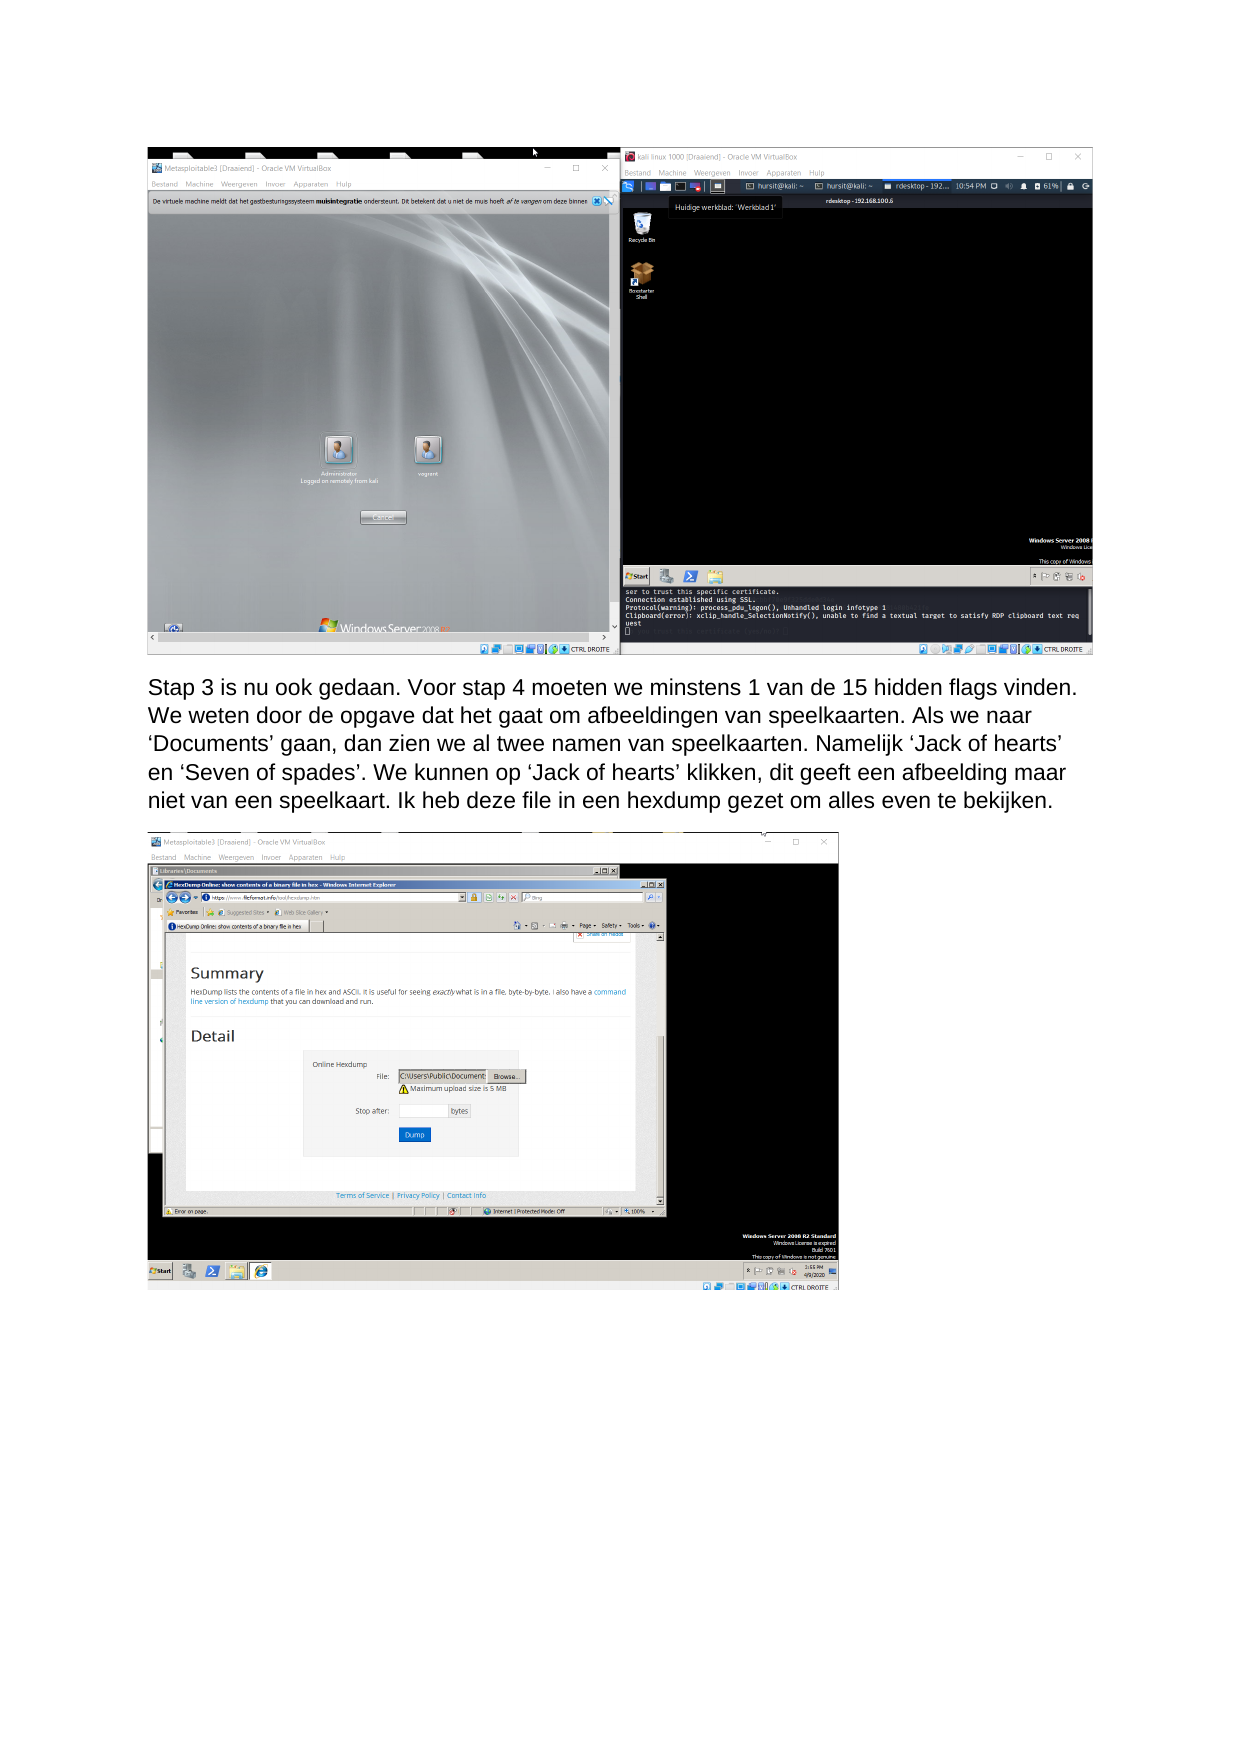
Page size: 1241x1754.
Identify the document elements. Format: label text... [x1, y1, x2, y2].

picture [147, 147, 1093, 655]
text Stap 3 is nu ook gedaan. Voor stap 4 moeten we minstens 1 van de 15 hidden flags vinden. We weten door de opgave dat het gaat om afbeeldingen van speelkaarten. Als we naar ‘Documents’ gaan, dan zien we al twee namen van speelkaarten. Namelijk ‘Jack of hearts’ en ‘Seven of spades’. We kunnen op ‘Jack of hearts’ klikken, dit geeft een afbeelding maar niet van een speelkaart. Ik heb deze file in een hexdump gezet om alles even te bekijken. [148, 673, 1093, 813]
picture [147, 832, 839, 1290]
